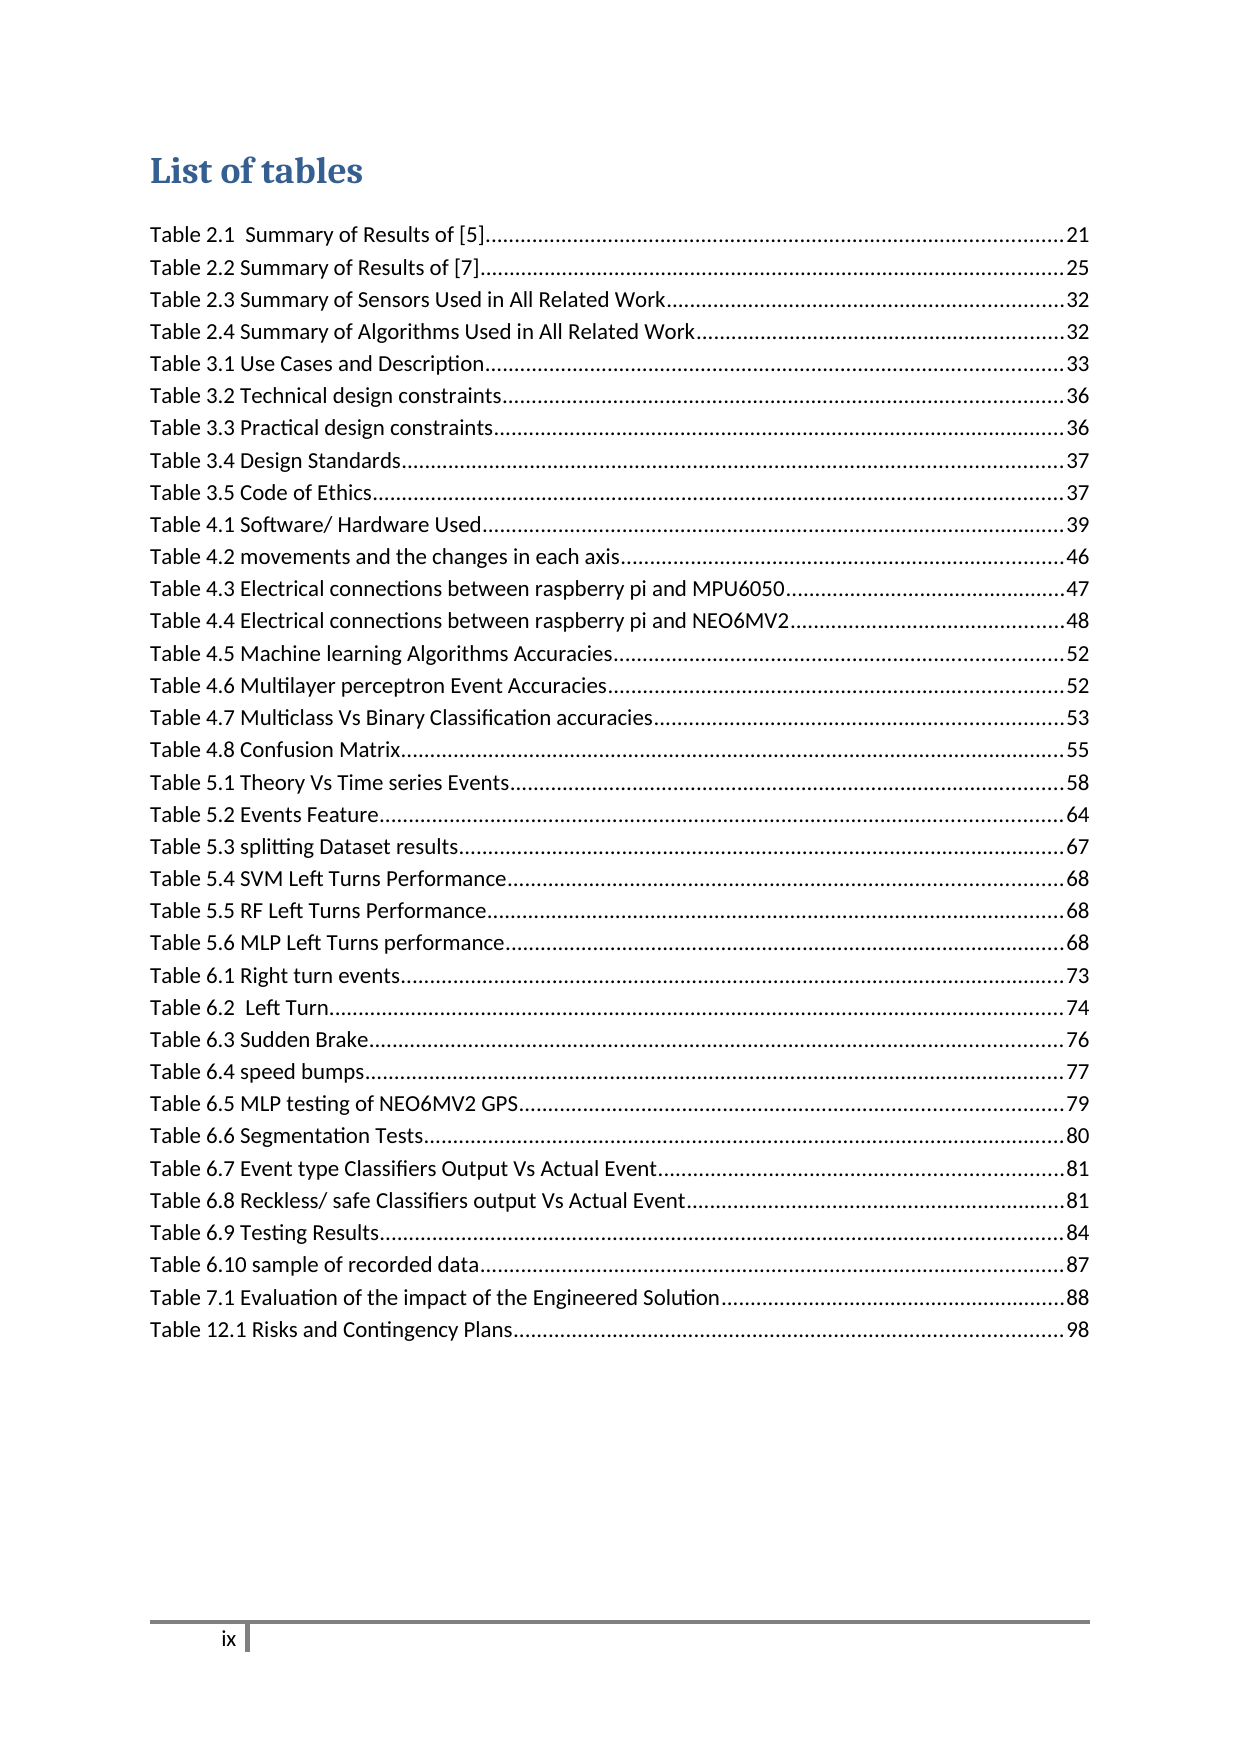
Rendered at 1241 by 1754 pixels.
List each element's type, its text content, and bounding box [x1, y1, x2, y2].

text Table 4.6 Multilayer perceptron Event Accuracies 52 [150, 671, 1090, 699]
text Table 6.7 Event type Classifiers Output Vs Actual Event 81 [150, 1154, 1090, 1182]
text Table 5.1 Theory Vs Time series Events 58 [150, 768, 1090, 796]
text Table 3.5 Code of Ethics 37 [150, 478, 1090, 506]
text Table 2.3 Summary of Sensors Used in All Related Work 32 [150, 285, 1090, 313]
text Table 6.10 sample of recorded data 87 [150, 1250, 1090, 1278]
text Table 5.5 RF Left Turns Performance 68 [150, 896, 1090, 924]
text Table 2.1 Summary of Results of [5] 21 [150, 220, 1090, 248]
text Table 6.1 Right turn events 73 [150, 961, 1090, 989]
text Table 4.7 Multiclass Vs Binary Classification accuracies 53 [150, 703, 1090, 731]
text Table 6.9 Testing Results 84 [150, 1218, 1090, 1246]
text Table 6.8 Reckless/ safe Classifiers output Vs Actual Event 81 [150, 1186, 1090, 1214]
text Table 4.3 Electrical connections between raspberry pi and MPU6050 47 [150, 574, 1090, 602]
text Table 3.4 Design Standards 37 [150, 446, 1090, 474]
text Table 4.5 Machine learning Algorithms Accuracies 52 [150, 639, 1090, 667]
text Table 2.2 Summary of Results of [7] 25 [150, 253, 1090, 281]
text Table 3.2 Technical design constraints 36 [150, 381, 1090, 409]
text Table 6.2 Left Turn 74 [150, 993, 1090, 1021]
text Table 4.4 Electrical connections between raspberry pi and NEO6MV2 48 [150, 607, 1090, 635]
text Table 6.6 Segmentation Tests 80 [150, 1122, 1090, 1150]
text Table 5.4 SVM Left Turns Performance 68 [150, 864, 1090, 892]
text Table 5.6 MLP Left Turns performance 68 [150, 928, 1090, 957]
text Table 6.4 speed bumps 77 [150, 1057, 1090, 1085]
text Table 2.4 Summary of Algorithms Used in All Related Work 32 [150, 317, 1090, 345]
text Table 3.3 Practical design constraints 36 [150, 413, 1090, 442]
text Table 4.8 Confusion Matrix 55 [150, 735, 1090, 763]
text Table 5.2 Events Feature 64 [150, 800, 1090, 828]
text Table 4.2 movements and the changes in each axis 46 [150, 542, 1090, 570]
text Table 7.1 Evaluation of the impact of the Engineered Solution 88 [150, 1283, 1090, 1311]
text Table 6.5 MLP testing of NEO6MV2 GPS 79 [150, 1089, 1090, 1117]
text Table 5.3 splitting Dataset results 67 [150, 832, 1090, 860]
text Table 4.1 Software/ Hardware Used 39 [150, 510, 1090, 538]
text Table 6.3 Sudden Brake 76 [150, 1025, 1090, 1053]
text Table 3.1 Use Cases and Description 33 [150, 349, 1090, 377]
text Table 12.1 Risks and Contingency Plans 98 [150, 1315, 1090, 1343]
subtitle List of tables [150, 150, 1090, 193]
